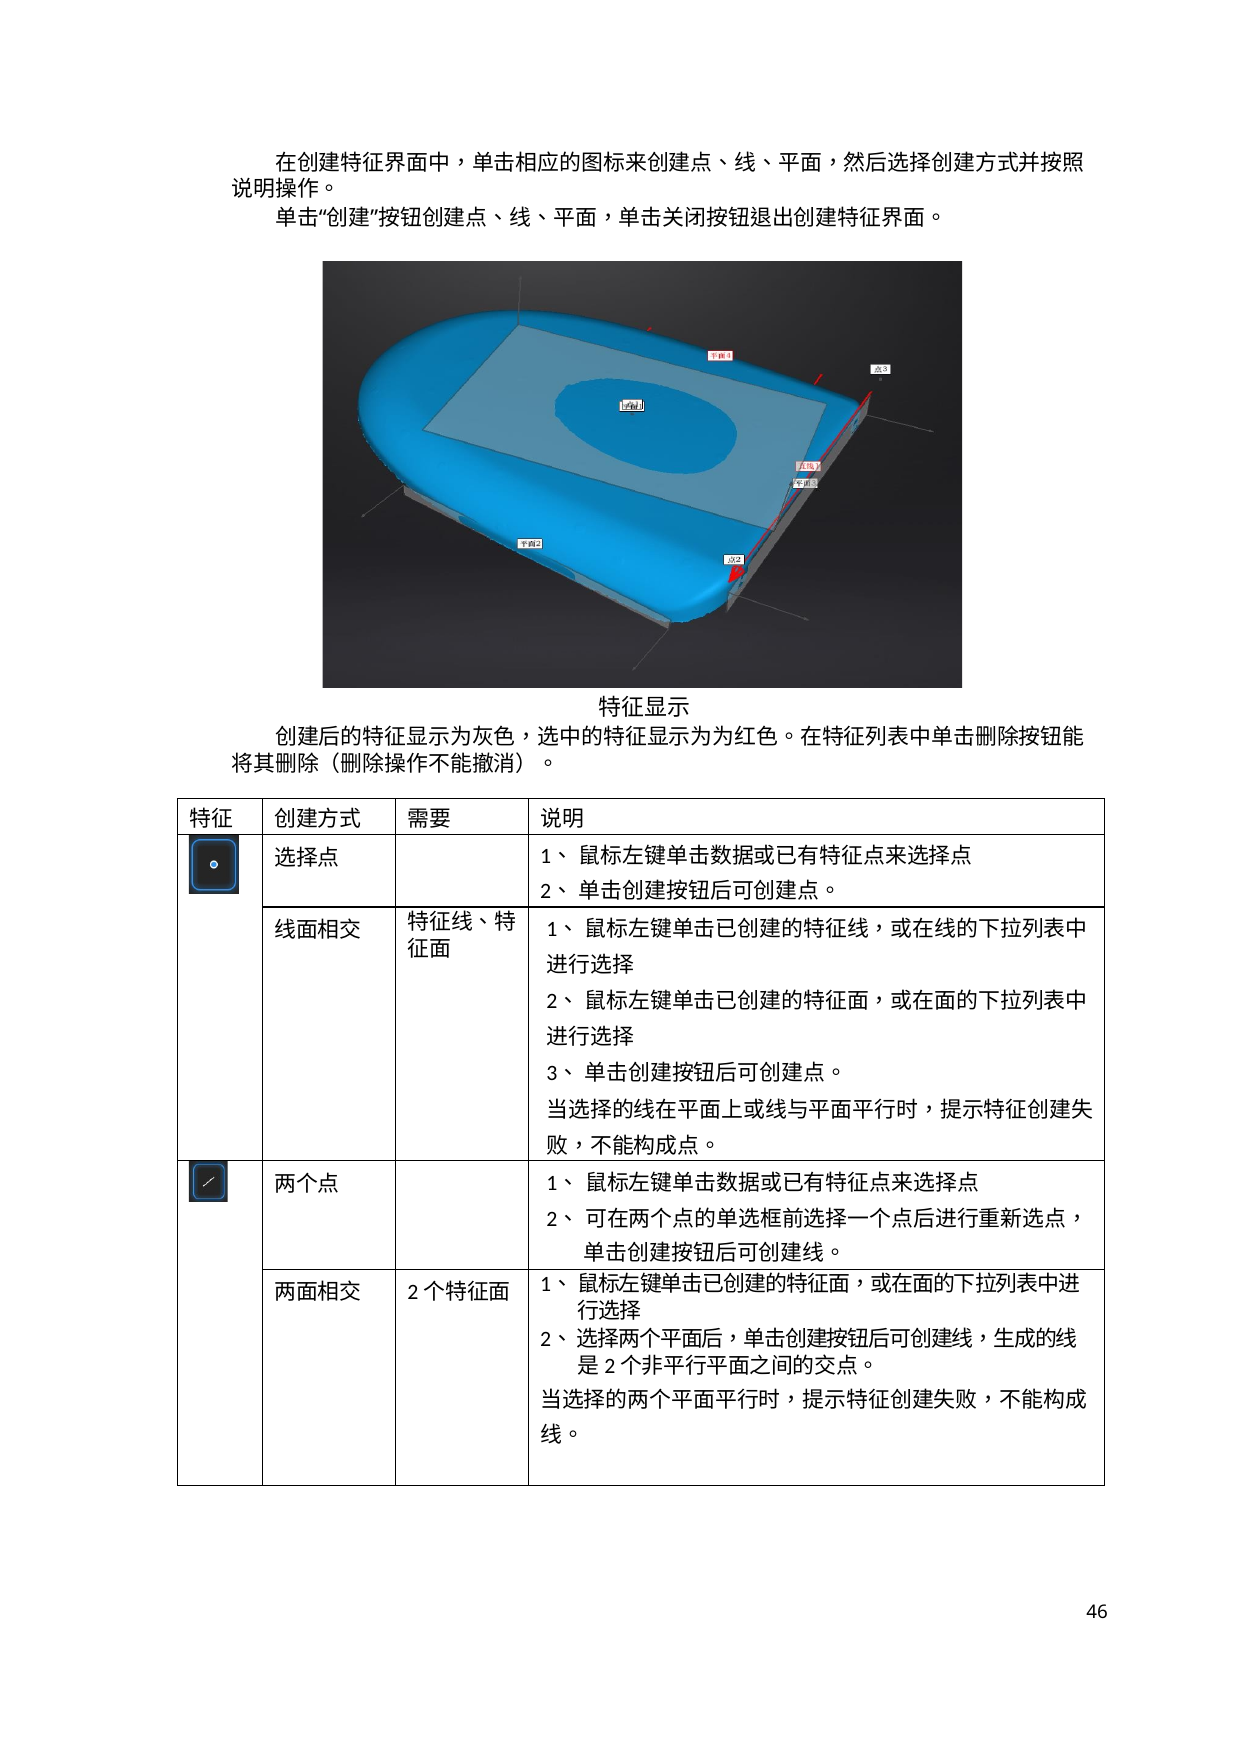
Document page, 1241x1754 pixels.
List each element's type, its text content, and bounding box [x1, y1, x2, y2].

table_header 需要 [396, 799, 528, 834]
table_cell 1、 鼠标左键单击已创建的特征面，或在面的下拉列表中进行选择 2、 选择两个平面后，单击创建按钮后可创建线，生成的线是 2 个非平行平面之间的交点。 当选择的两个平面平行时，提示特征创建失败，不能构成 线。 [529, 1270, 1104, 1485]
table_header 特征 [178, 799, 262, 834]
table_cell 1、 鼠标左键单击已创建的特征线，或在线的下拉列表中进行选择 2、 鼠标左键单击已创建的特征面，或在面的下拉列表中进行选择 3、 单击创建按钮后可创建点。 当选择的线在平面上或线与平面平行时，提示特征创建失 败，不能构成点。 [529, 908, 1104, 1160]
picture [322, 261, 963, 688]
picture [188, 1161, 228, 1202]
table_cell 特征线、特征面 [396, 908, 528, 1160]
table_cell 选择点 [263, 835, 395, 906]
table_cell [178, 1161, 262, 1485]
table_cell 线面相交 [263, 908, 395, 1160]
table_cell 两面相交 [263, 1270, 395, 1485]
text 创建后的特征显示为灰色，选中的特征显示为为红色。在特征列表中单击删除按钮能将其删除（删除操作不能撤消）。 [231, 723, 1090, 778]
table_header 创建方式 [263, 799, 395, 834]
table_cell 两个点 [263, 1161, 395, 1268]
table_header 说明 [529, 799, 1104, 834]
table_cell 2 个特征面 [396, 1270, 528, 1485]
text 在创建特征界面中，单击相应的图标来创建点、线、平面，然后选择创建方式并按照说明操作。 [231, 148, 1090, 203]
text 单击“创建”按钮创建点、线、平面，单击关闭按钮退出创建特征界面。 [231, 204, 1090, 231]
table_cell 1、 鼠标左键单击数据或已有特征点来选择点 2、 可在两个点的单选框前选择一个点后进行重新选点， 单击创建按钮后可创建线。 [529, 1161, 1104, 1268]
picture [188, 835, 239, 894]
table_cell [396, 835, 528, 906]
table_cell 1、 鼠标左键单击数据或已有特征点来选择点 2、 单击创建按钮后可创建点。 [529, 835, 1104, 906]
table_cell [396, 1161, 528, 1268]
table_cell [178, 835, 262, 1160]
subtitle 特征显示 [598, 687, 1107, 722]
